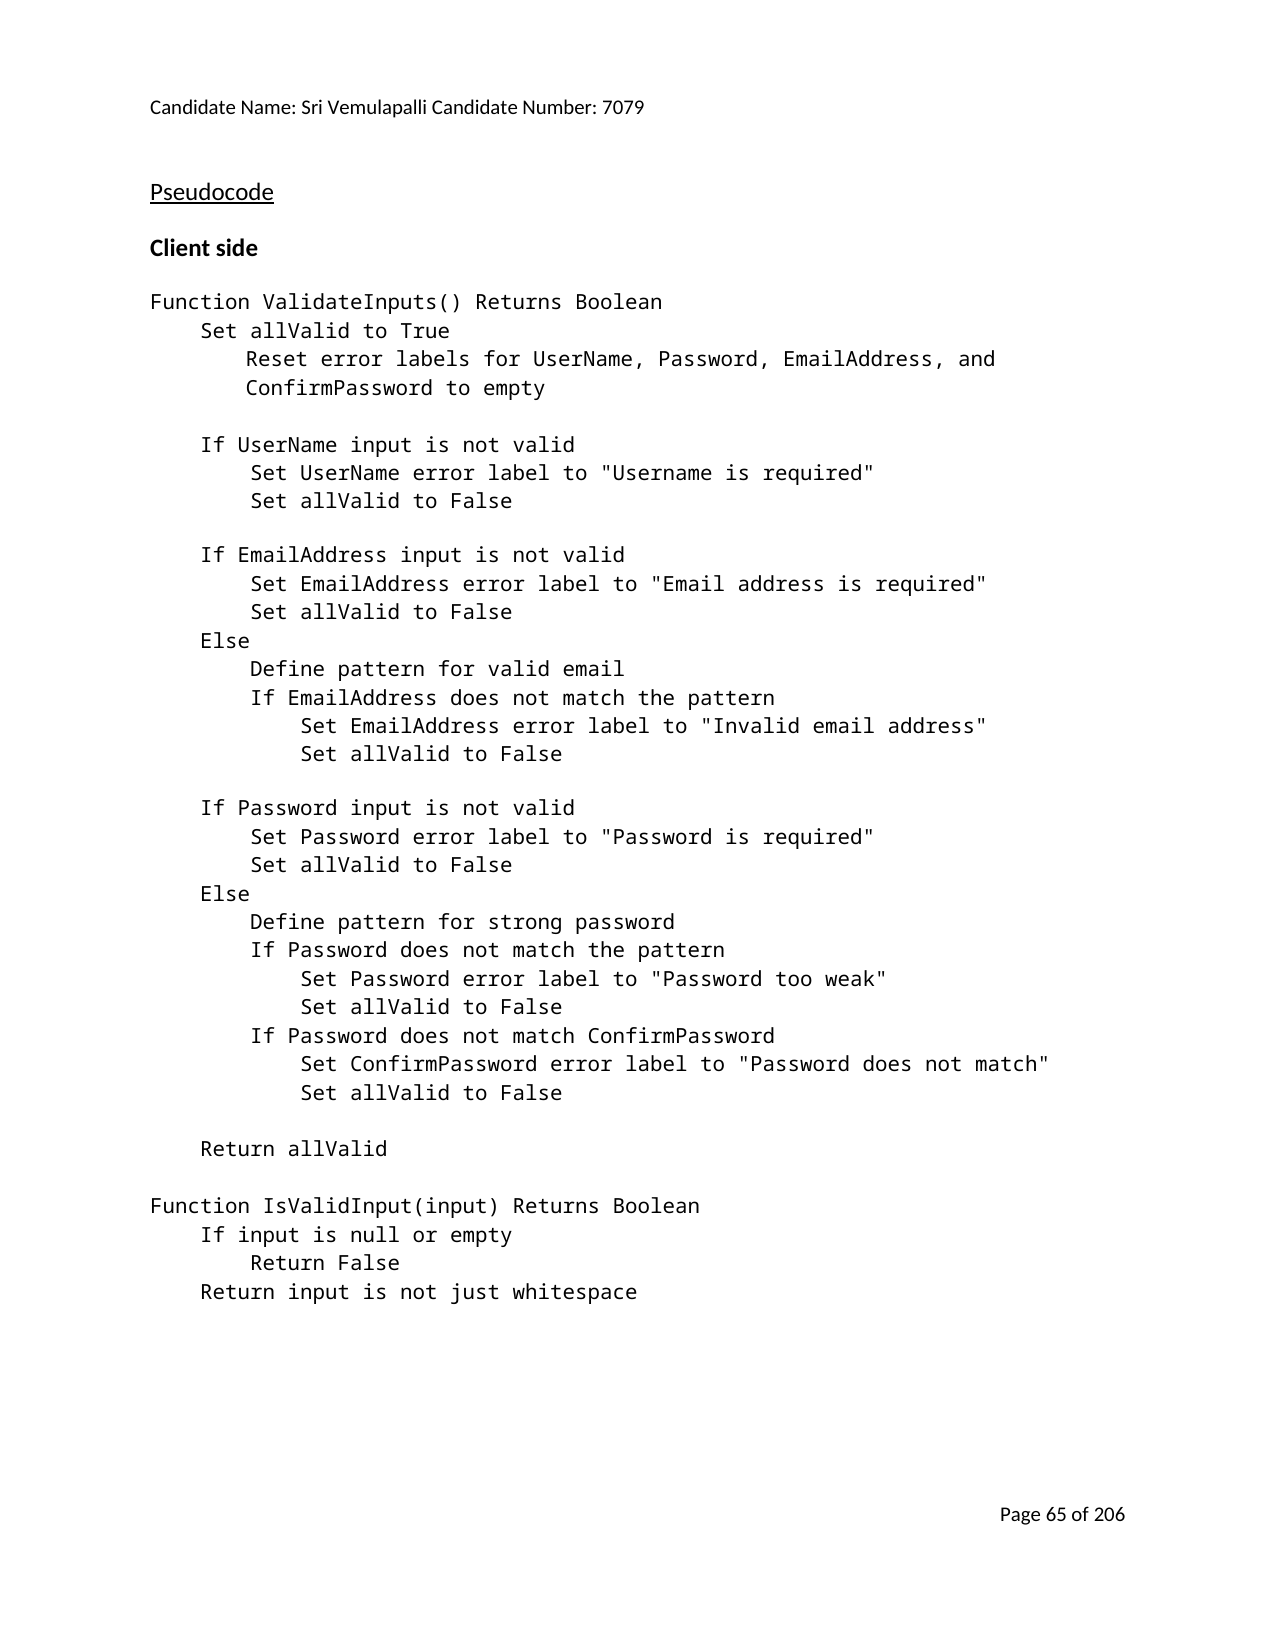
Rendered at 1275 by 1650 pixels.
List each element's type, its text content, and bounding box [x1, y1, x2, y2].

text If Password does not match ConfirmPassword [150, 1021, 1125, 1049]
text Set Password error label to "Password is required" [150, 822, 1125, 850]
text Set allValid to False [150, 1078, 1125, 1106]
text Set allValid to False [150, 597, 1125, 626]
text Else [150, 879, 1125, 907]
text Set allValid to False [150, 487, 1125, 515]
text Else [150, 626, 1125, 654]
text Define pattern for strong password [150, 907, 1125, 936]
text If EmailAddress does not match the pattern [150, 683, 1125, 711]
text Set ConfirmPassword error label to "Password does not match" [150, 1049, 1125, 1078]
text Set EmailAddress error label to "Invalid email address" [150, 711, 1125, 739]
text If Password does not match the pattern [150, 936, 1125, 964]
text Return input is not just whitespace [150, 1277, 1125, 1305]
text Set allValid to True [150, 316, 1125, 344]
text If input is null or empty [150, 1220, 1125, 1248]
text If Password input is not valid [150, 793, 1125, 822]
text Define pattern for valid email [150, 654, 1125, 683]
text Set EmailAddress error label to "Email address is required" [150, 569, 1125, 597]
text Set Password error label to "Password too weak" [150, 964, 1125, 992]
text Set allValid to False [150, 992, 1125, 1021]
text Set UserName error label to "Username is required" [150, 458, 1125, 487]
text Return False [150, 1248, 1125, 1277]
text Return allValid [150, 1134, 1125, 1163]
text Set allValid to False [150, 739, 1125, 768]
text Reset error labels for UserName, Password, EmailAddress, and ConfirmPassword to empty [245, 344, 1125, 401]
text Pseudocode [150, 176, 1125, 206]
text If EmailAddress input is not valid [150, 540, 1125, 569]
text If UserName input is not valid [150, 430, 1125, 458]
text Function ValidateInputs() Returns Boolean [150, 287, 1125, 316]
text Client side [150, 232, 1125, 262]
text Set allValid to False [150, 850, 1125, 879]
text Function IsValidInput(input) Returns Boolean [150, 1191, 1125, 1220]
